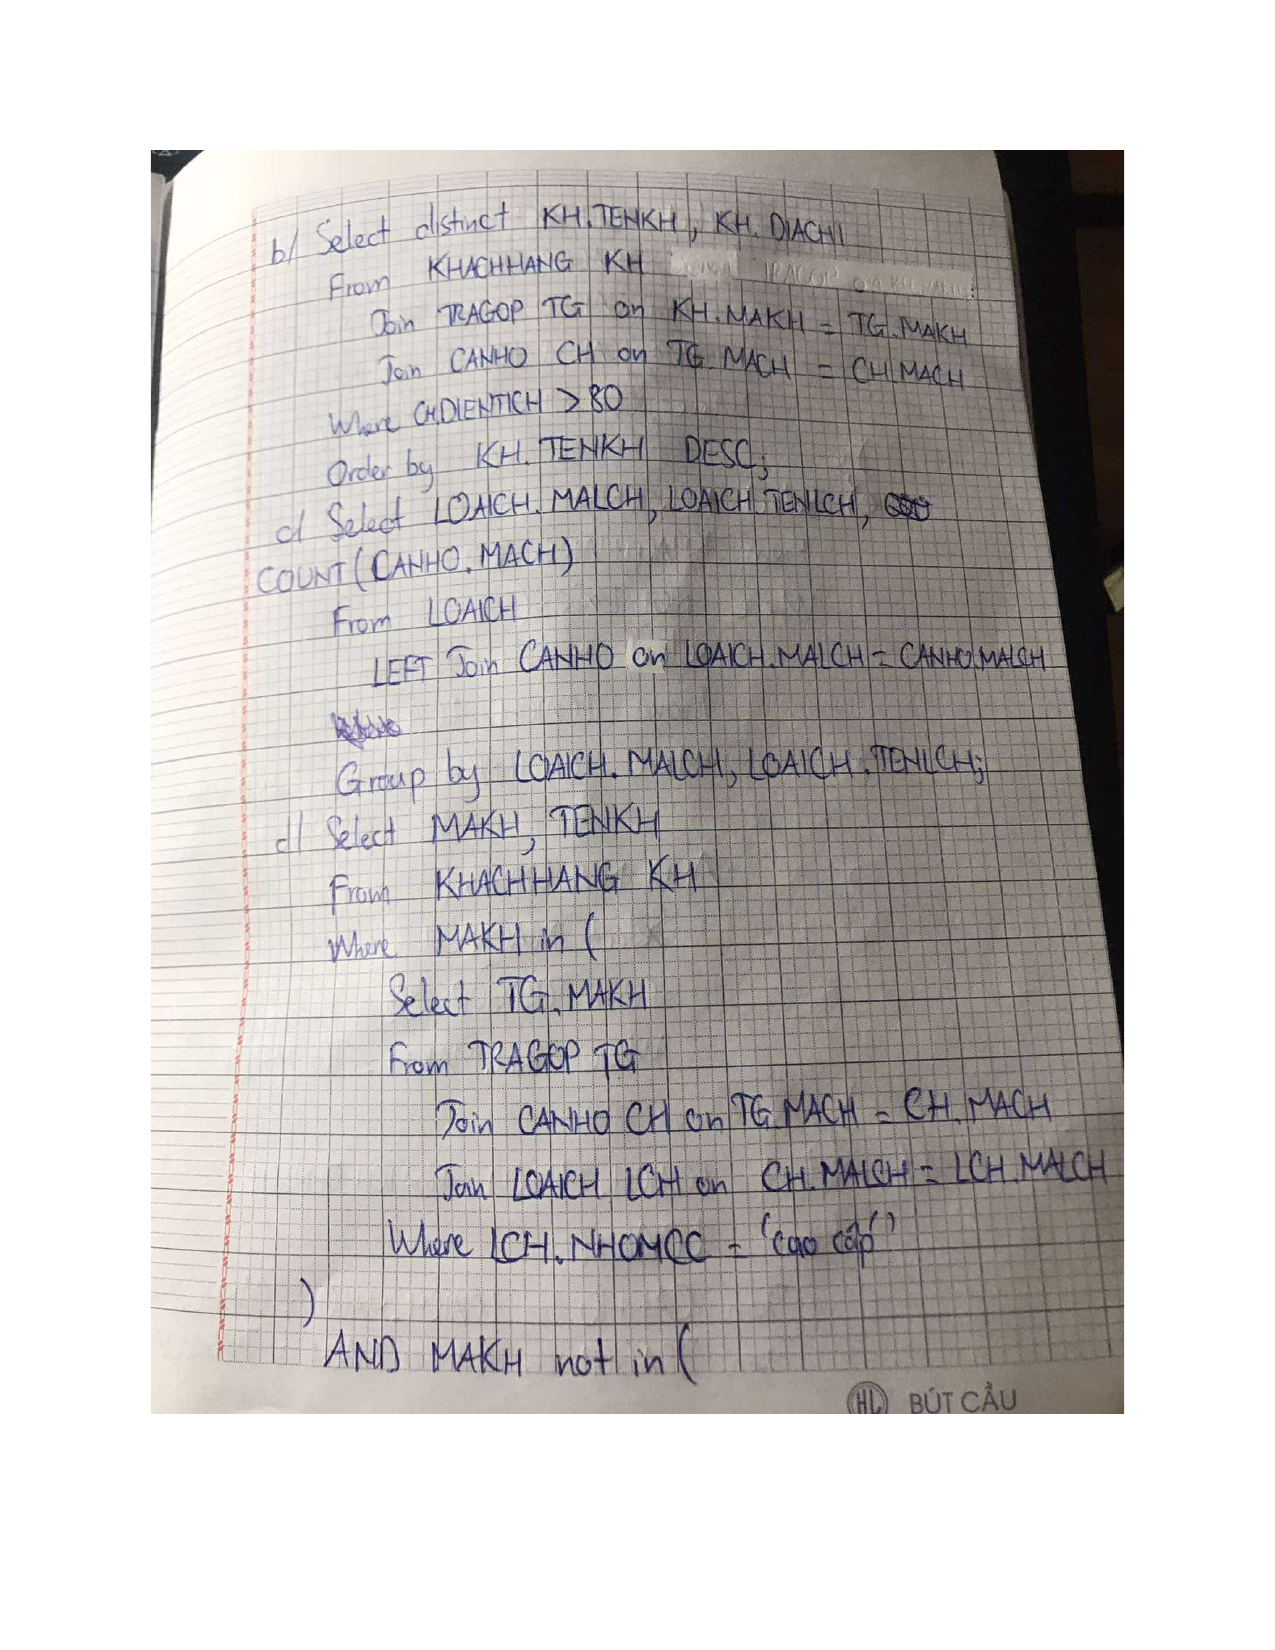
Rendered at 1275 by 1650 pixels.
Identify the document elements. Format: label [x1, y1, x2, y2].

picture [150, 150, 1125, 1414]
